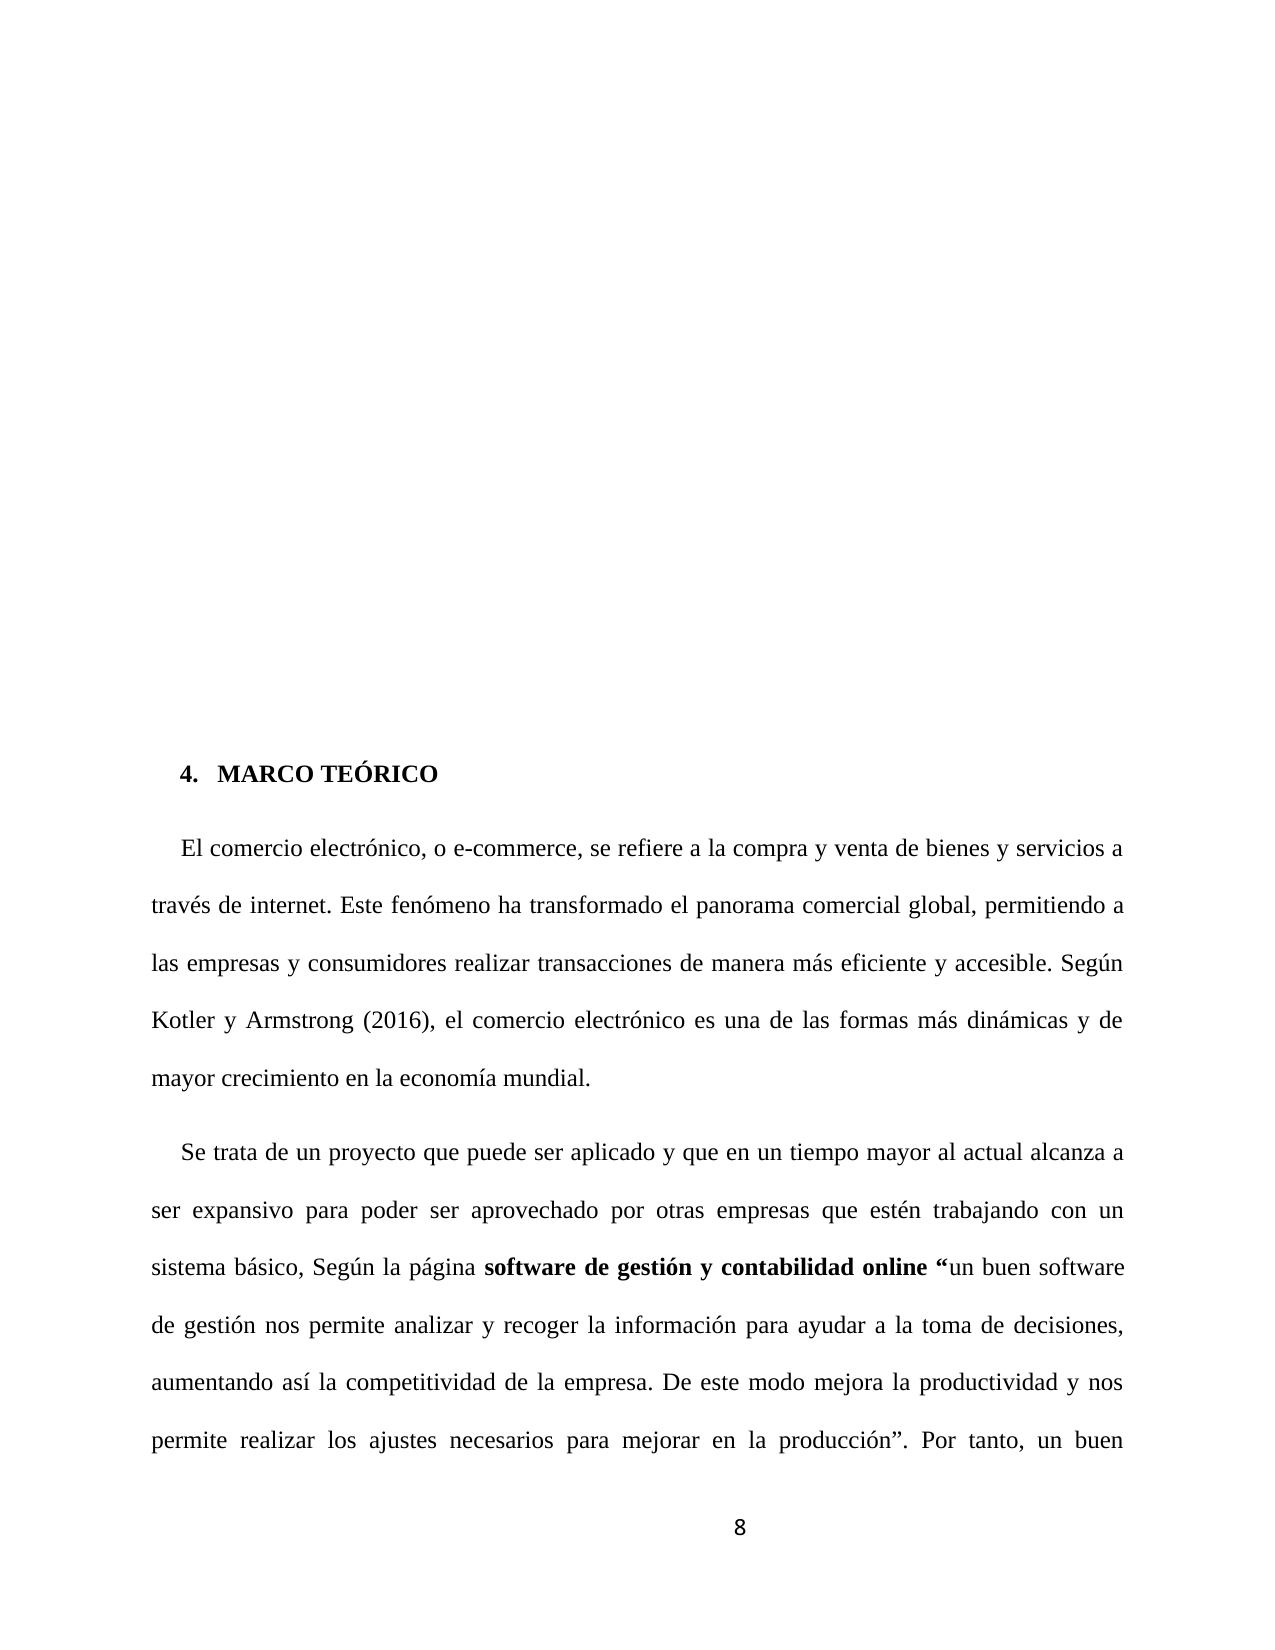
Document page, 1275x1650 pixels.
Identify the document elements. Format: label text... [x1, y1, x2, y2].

text El comercio electrónico, o e-commerce, se refiere a la compra y venta de bienes y servicios a través de internet. Este fenómeno ha transformado el panorama comercial global, permitiendo a las empresas y consumidores realizar transacciones de manera más eficiente y accesible. Según Kotler y Armstrong (2016), el comercio electrónico es una de las formas más dinámicas y de mayor crecimiento en la economía mundial. [151, 833, 1125, 1092]
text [151, 1137, 1125, 1453]
subtitle MARCO TEÓRICO [179, 759, 1125, 788]
